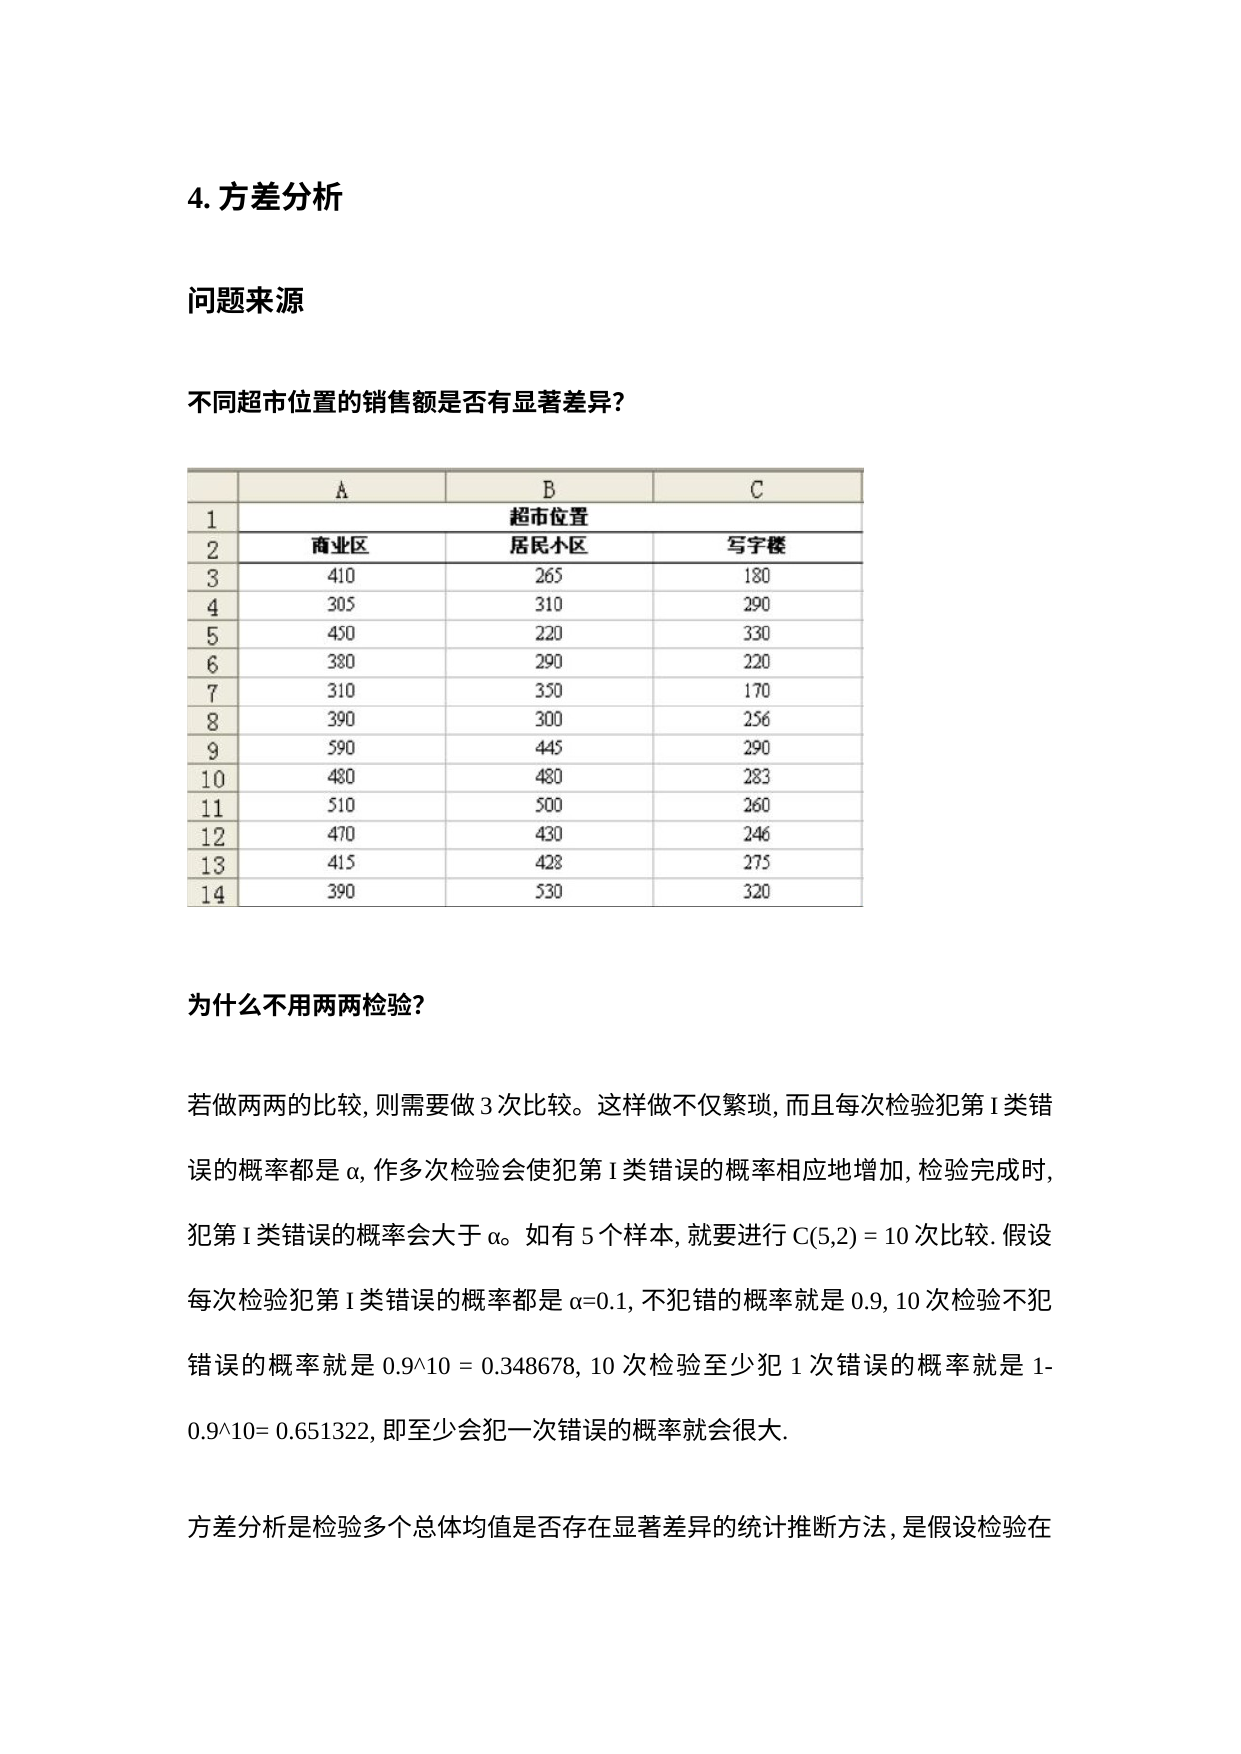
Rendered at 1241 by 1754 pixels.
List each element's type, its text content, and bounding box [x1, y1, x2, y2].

subtitle 不同超市位置的销售额是否有显著差异？ [187, 368, 1053, 433]
subtitle 4. 方差分析 [187, 162, 1053, 227]
subtitle 为什么不用两两检验？ [187, 971, 1053, 1036]
picture [187, 467, 864, 907]
text 若做两两的比较, 则需要做3次比较。这样做不仅繁琐, 而且每次检验犯第Ι类错误的概率都是α, 作多次检验会使犯第Ι类错误的概率相应地增加, 检验完成时, 犯第Ι类错误的概率会大于α。如有5个样本, 就要进行C(5,2) = 10次比较. 假设每次检验犯第Ι类错误的概率都是α=0.1, 不犯错的概率就是0.9, 10次检验不犯错误的概率就是0.9^10 = 0.348678, 10次检验至少犯1次错误的概率就是1-0.9^10= 0.651322, 即至少会犯一次错误的概率就会很大. [187, 1071, 1053, 1461]
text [187, 1493, 1053, 1558]
subtitle 问题来源 [187, 266, 1053, 331]
